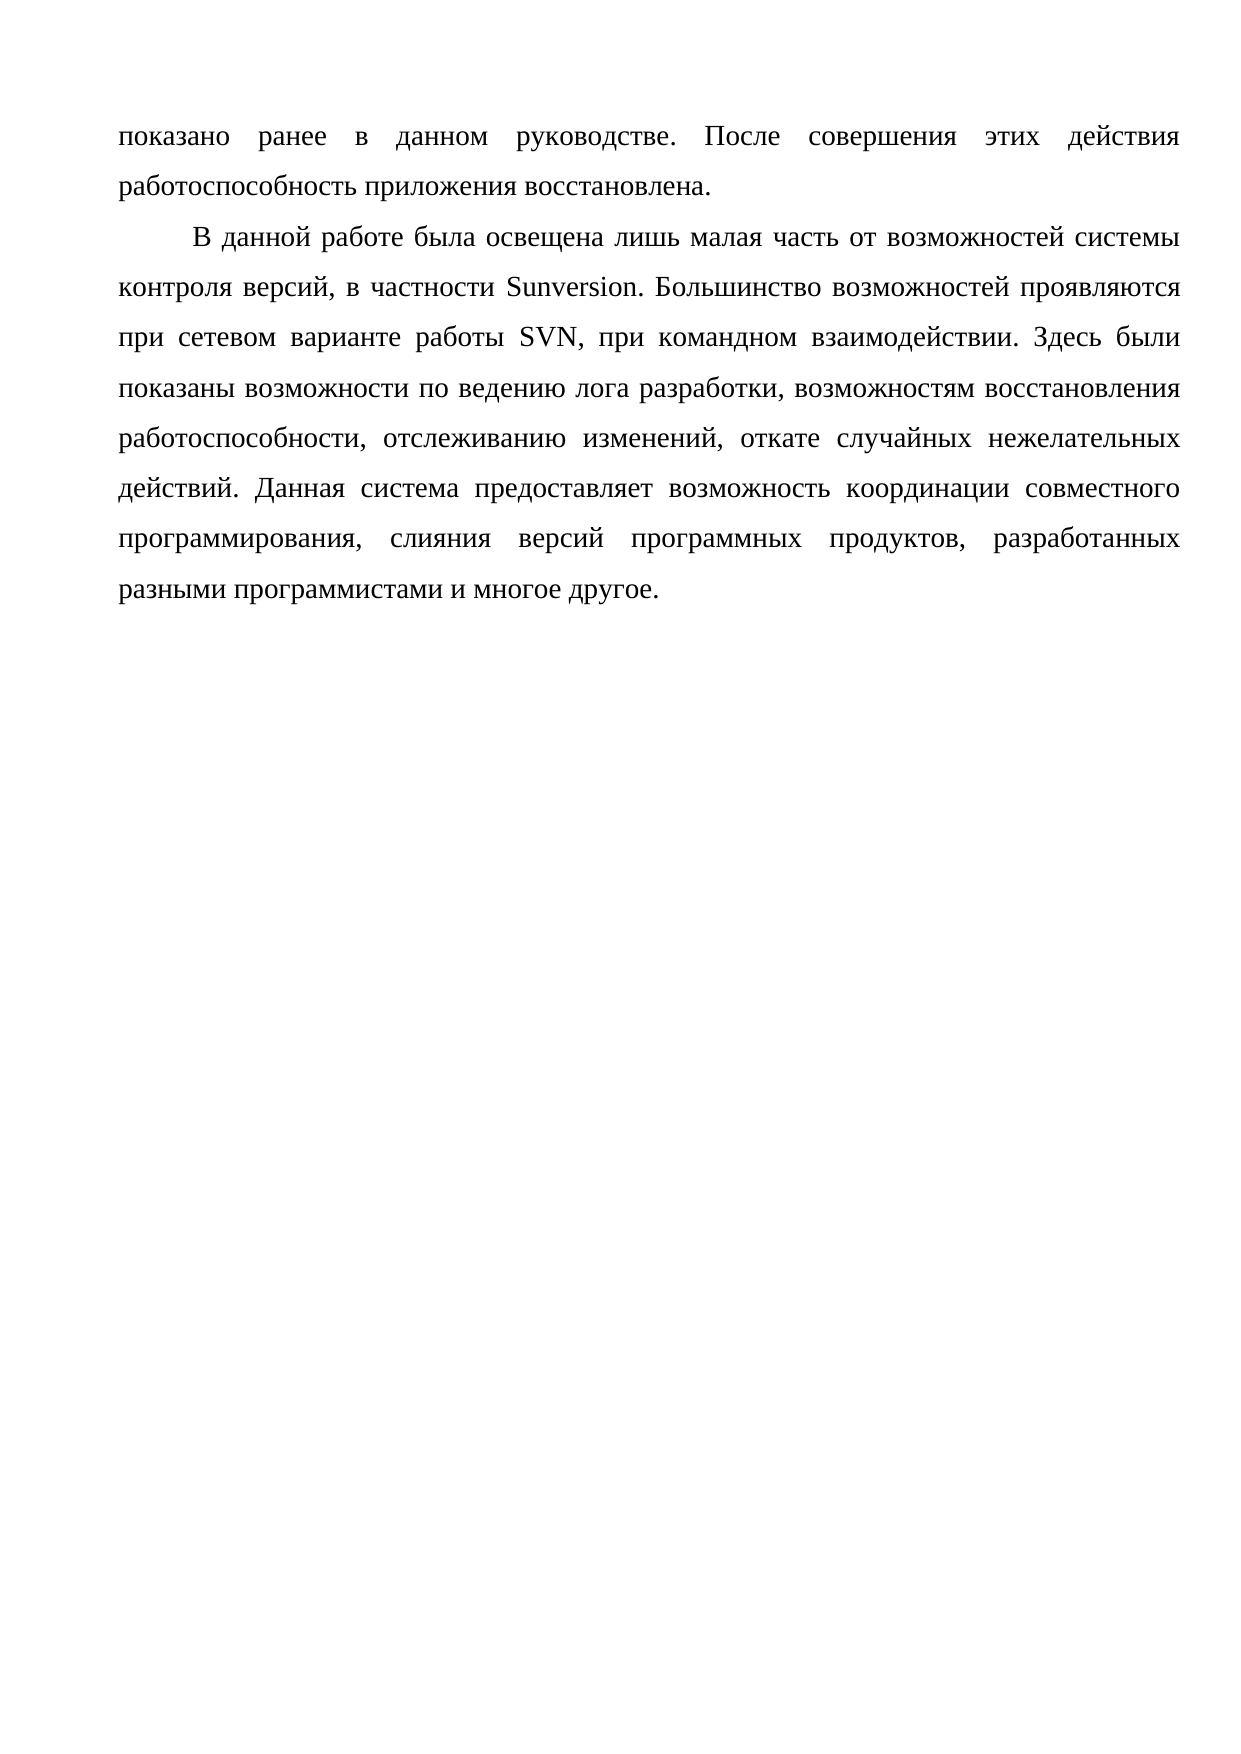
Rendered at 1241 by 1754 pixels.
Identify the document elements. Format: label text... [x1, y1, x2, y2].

text В данной работе была освещена лишь малая часть от возможностей системы контроля версий, в частности Sunversion. Большинство возможностей проявляются при сетевом варианте работы SVN, при командном взаимодействии. Здесь были показаны возможности по ведению лога разработки, возможностям восстановления работоспособности, отслеживанию изменений, откате случайных нежелательных действий. Данная система предоставляет возможность координации совместного программирования, слияния версий программных продуктов, разработанных разными программистами и многое другое. [118, 219, 1181, 604]
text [118, 118, 1181, 202]
